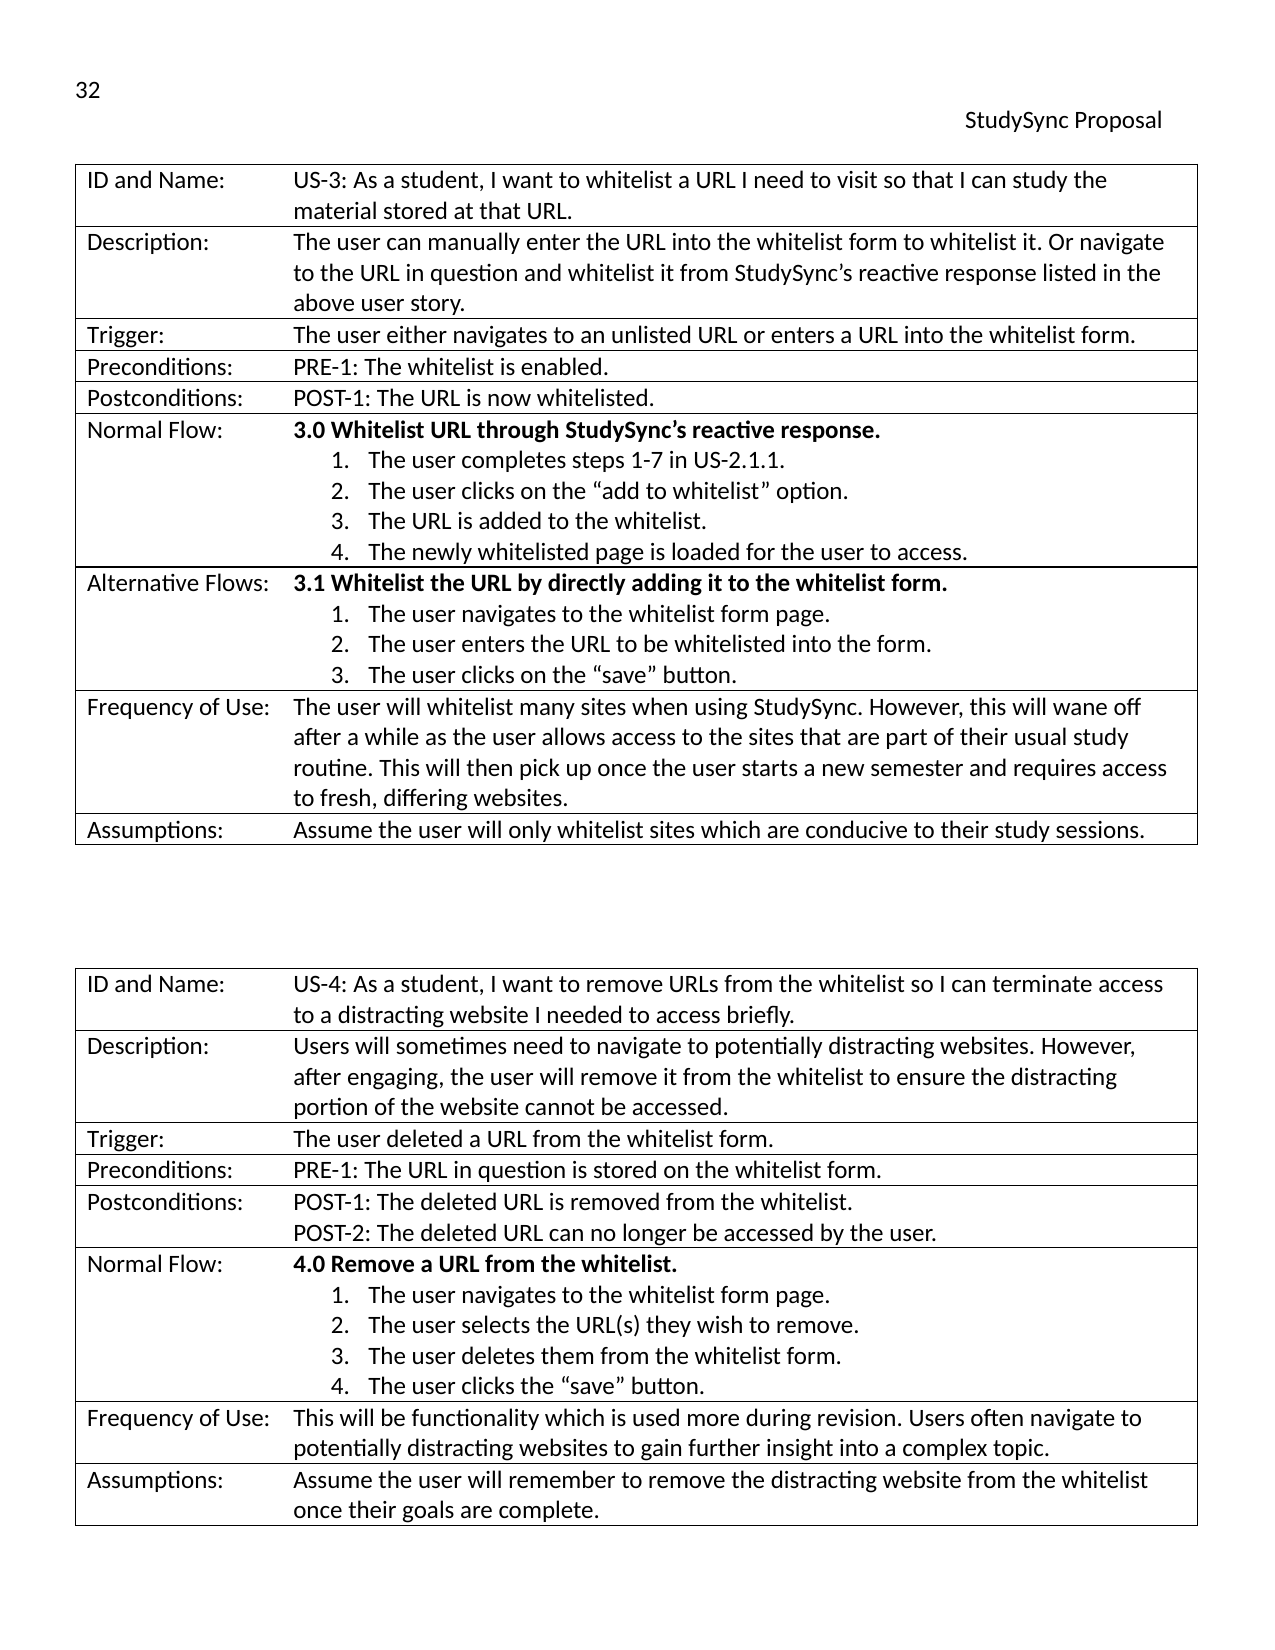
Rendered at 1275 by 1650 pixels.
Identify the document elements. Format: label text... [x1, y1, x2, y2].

table_cell Description: [76, 1031, 282, 1122]
table_cell Preconditions: [76, 1155, 282, 1185]
table_cell Assume the user will only whitelist sites which are conducive to their study sessions. [282, 814, 1197, 844]
table_cell Normal Flow: [76, 1248, 282, 1401]
table_cell The user either navigates to an unlisted URL or enters a URL into the whitelist form. [282, 319, 1197, 350]
table_cell Alternative Flows: [76, 568, 282, 689]
table_cell The user will whitelist many sites when using StudySync. However, this will wane off after a while as the user allows access to the sites that are part of their usual study routine. This will then pick up once the user starts a new semester and requires access to fresh, differing websites. [282, 691, 1197, 813]
table_cell POST-1: The URL is now whitelisted. [282, 382, 1197, 413]
table_cell Trigger: [76, 319, 282, 350]
table_cell 3.1 Whitelist the URL by directly adding it to the whitelist form. The user navigates to the whitelist form page. The user enters the URL to be whitelisted into the form. The user clicks on the “save” button. [282, 568, 1197, 689]
table_cell Description: [76, 227, 282, 318]
table_cell Postconditions: [76, 1186, 282, 1247]
table_cell Trigger: [76, 1123, 282, 1154]
table_cell POST-1: The deleted URL is removed from the whitelist. POST-2: The deleted URL can no longer be accessed by the user. [282, 1186, 1197, 1247]
table_header ID and Name: [76, 969, 282, 1029]
table_cell This will be functionality which is used more during revision. Users often navigate to potentially distracting websites to gain further insight into a complex topic. [282, 1402, 1197, 1463]
table_cell 3.0 Whitelist URL through StudySync’s reactive response. The user completes steps 1-7 in US-2.1.1. The user clicks on the “add to whitelist” option. The URL is added to the whitelist. The newly whitelisted page is loaded for the user to access. [282, 414, 1197, 566]
table_cell Users will sometimes need to navigate to potentially distracting websites. However, after engaging, the user will remove it from the whitelist to ensure the distracting portion of the website cannot be accessed. [282, 1031, 1197, 1122]
table_cell Assumptions: [76, 1464, 282, 1525]
table_cell The user deleted a URL from the whitelist form. [282, 1123, 1197, 1154]
table_cell Assume the user will remember to remove the distracting website from the whitelist once their goals are complete. [282, 1464, 1197, 1525]
table_header ID and Name: [76, 165, 282, 226]
table_cell Assumptions: [76, 814, 282, 844]
table_cell The user can manually enter the URL into the whitelist form to whitelist it. Or navigate to the URL in question and whitelist it from StudySync’s reactive response listed in the above user story. [282, 227, 1197, 318]
table_cell Frequency of Use: [76, 1402, 282, 1463]
table_cell Postconditions: [76, 382, 282, 413]
table_header US-3: As a student, I want to whitelist a URL I need to visit so that I can study the material stored at that URL. [282, 165, 1197, 226]
table_cell Preconditions: [76, 351, 282, 381]
table_cell Frequency of Use: [76, 691, 282, 813]
table_cell PRE-1: The URL in question is stored on the whitelist form. [282, 1155, 1197, 1185]
table_header US-4: As a student, I want to remove URLs from the whitelist so I can terminate access to a distracting website I needed to access briefly. [282, 969, 1197, 1029]
table_cell Normal Flow: [76, 414, 282, 566]
table_cell PRE-1: The whitelist is enabled. [282, 351, 1197, 381]
table_cell 4.0 Remove a URL from the whitelist. The user navigates to the whitelist form page. The user selects the URL(s) they wish to remove. The user deletes them from the whitelist form. The user clicks the “save” button. [282, 1248, 1197, 1401]
